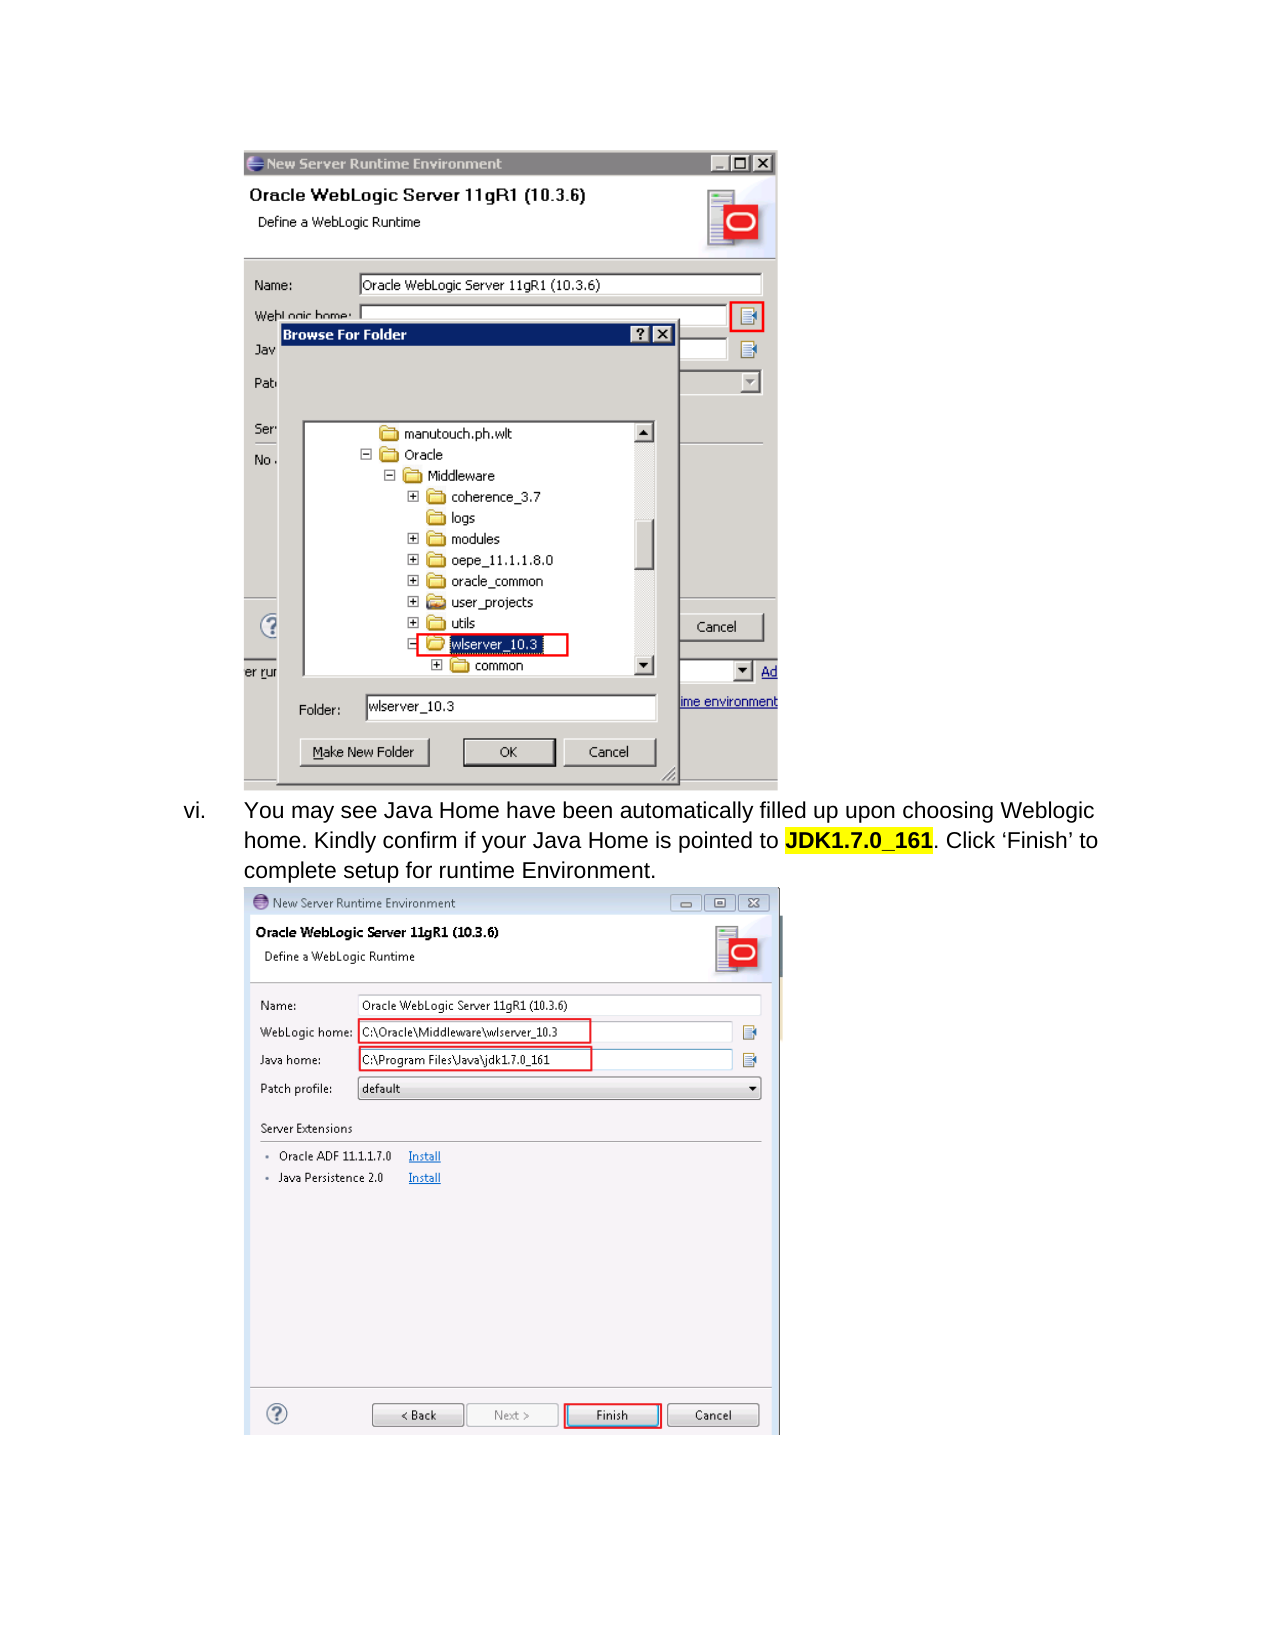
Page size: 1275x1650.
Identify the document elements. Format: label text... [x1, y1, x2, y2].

list You may see Java Home have been automatically filled up upon choosing Weblogic home. Kindly confirm if your Java Home is pointed to JDK1.7.0_161. Click ‘Finish’ to complete setup for runtime Environment. [206, 797, 1125, 884]
picture [243, 150, 778, 793]
picture [243, 887, 783, 1435]
